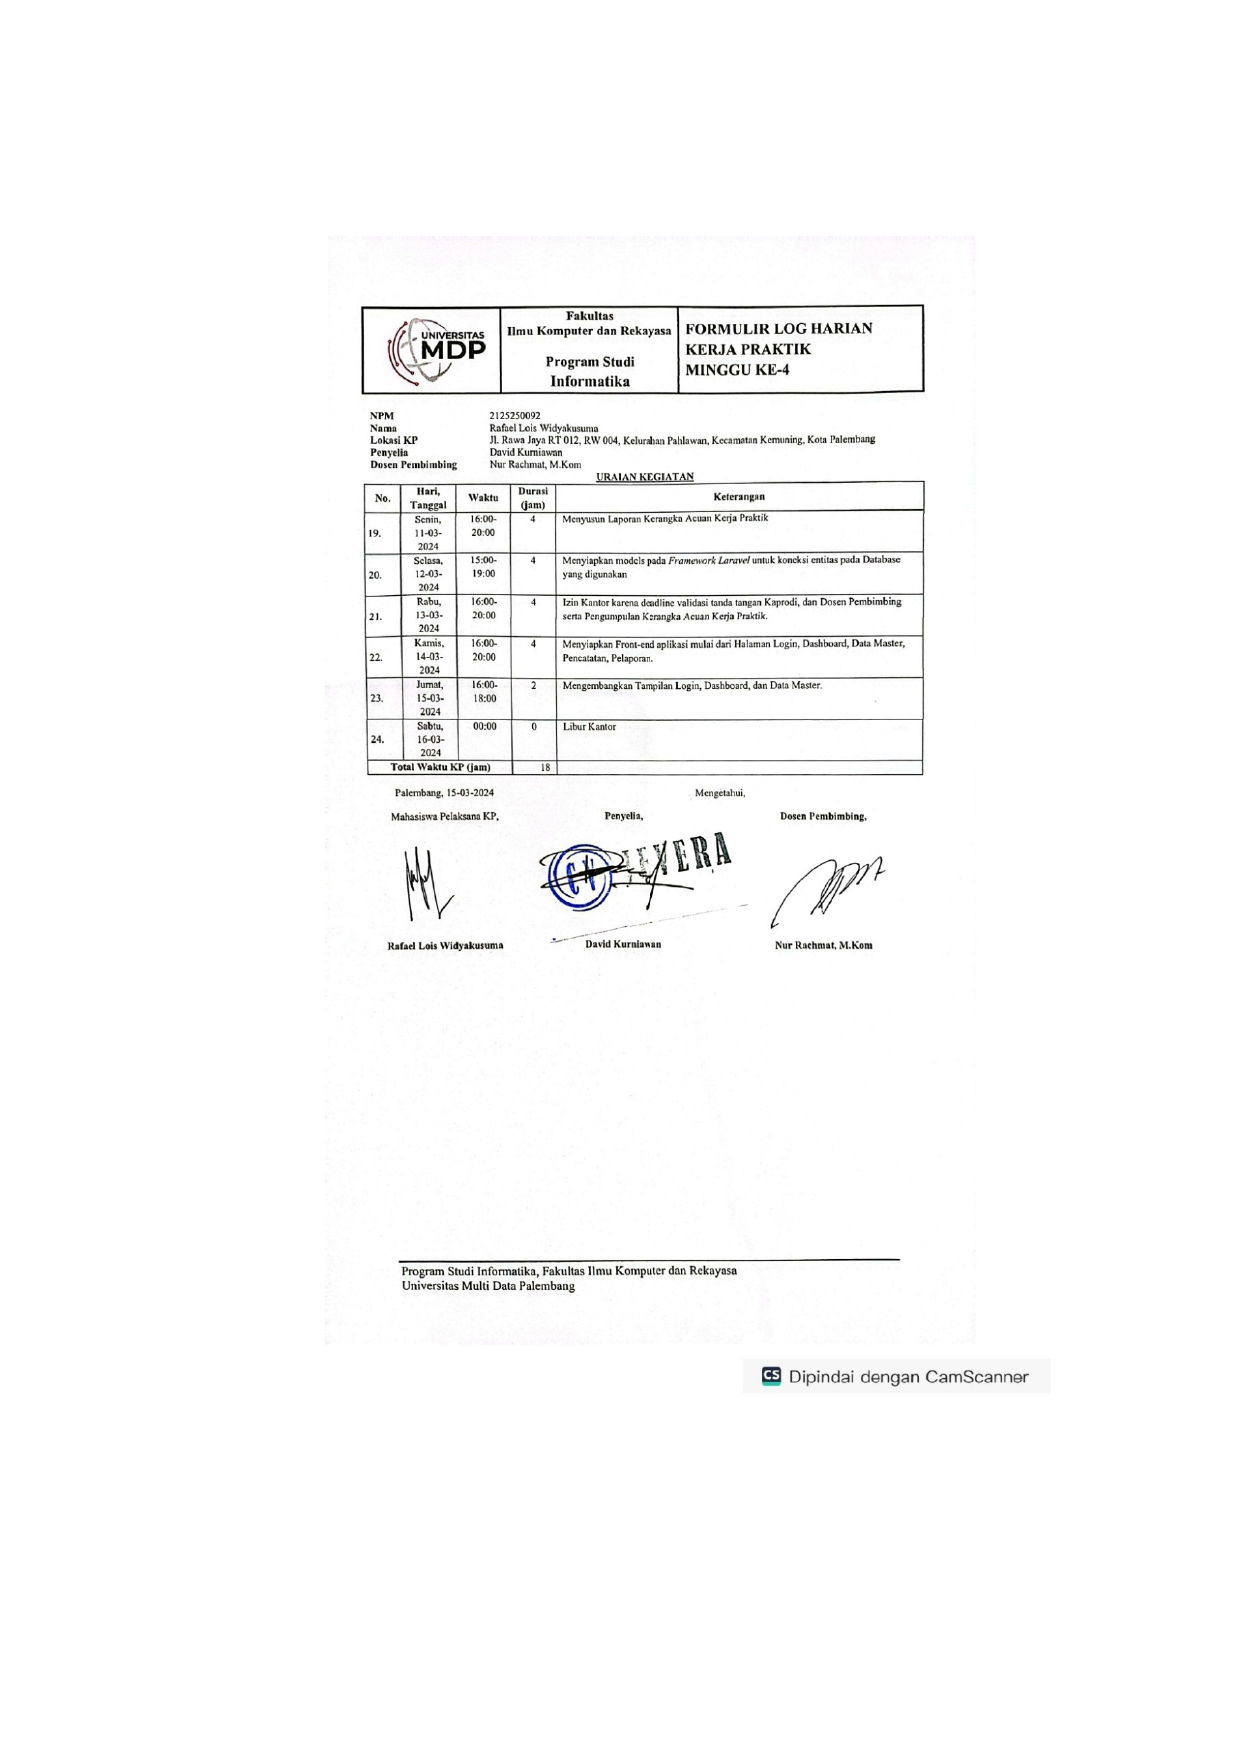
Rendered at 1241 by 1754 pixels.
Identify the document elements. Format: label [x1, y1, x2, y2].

picture [236, 236, 1063, 1407]
